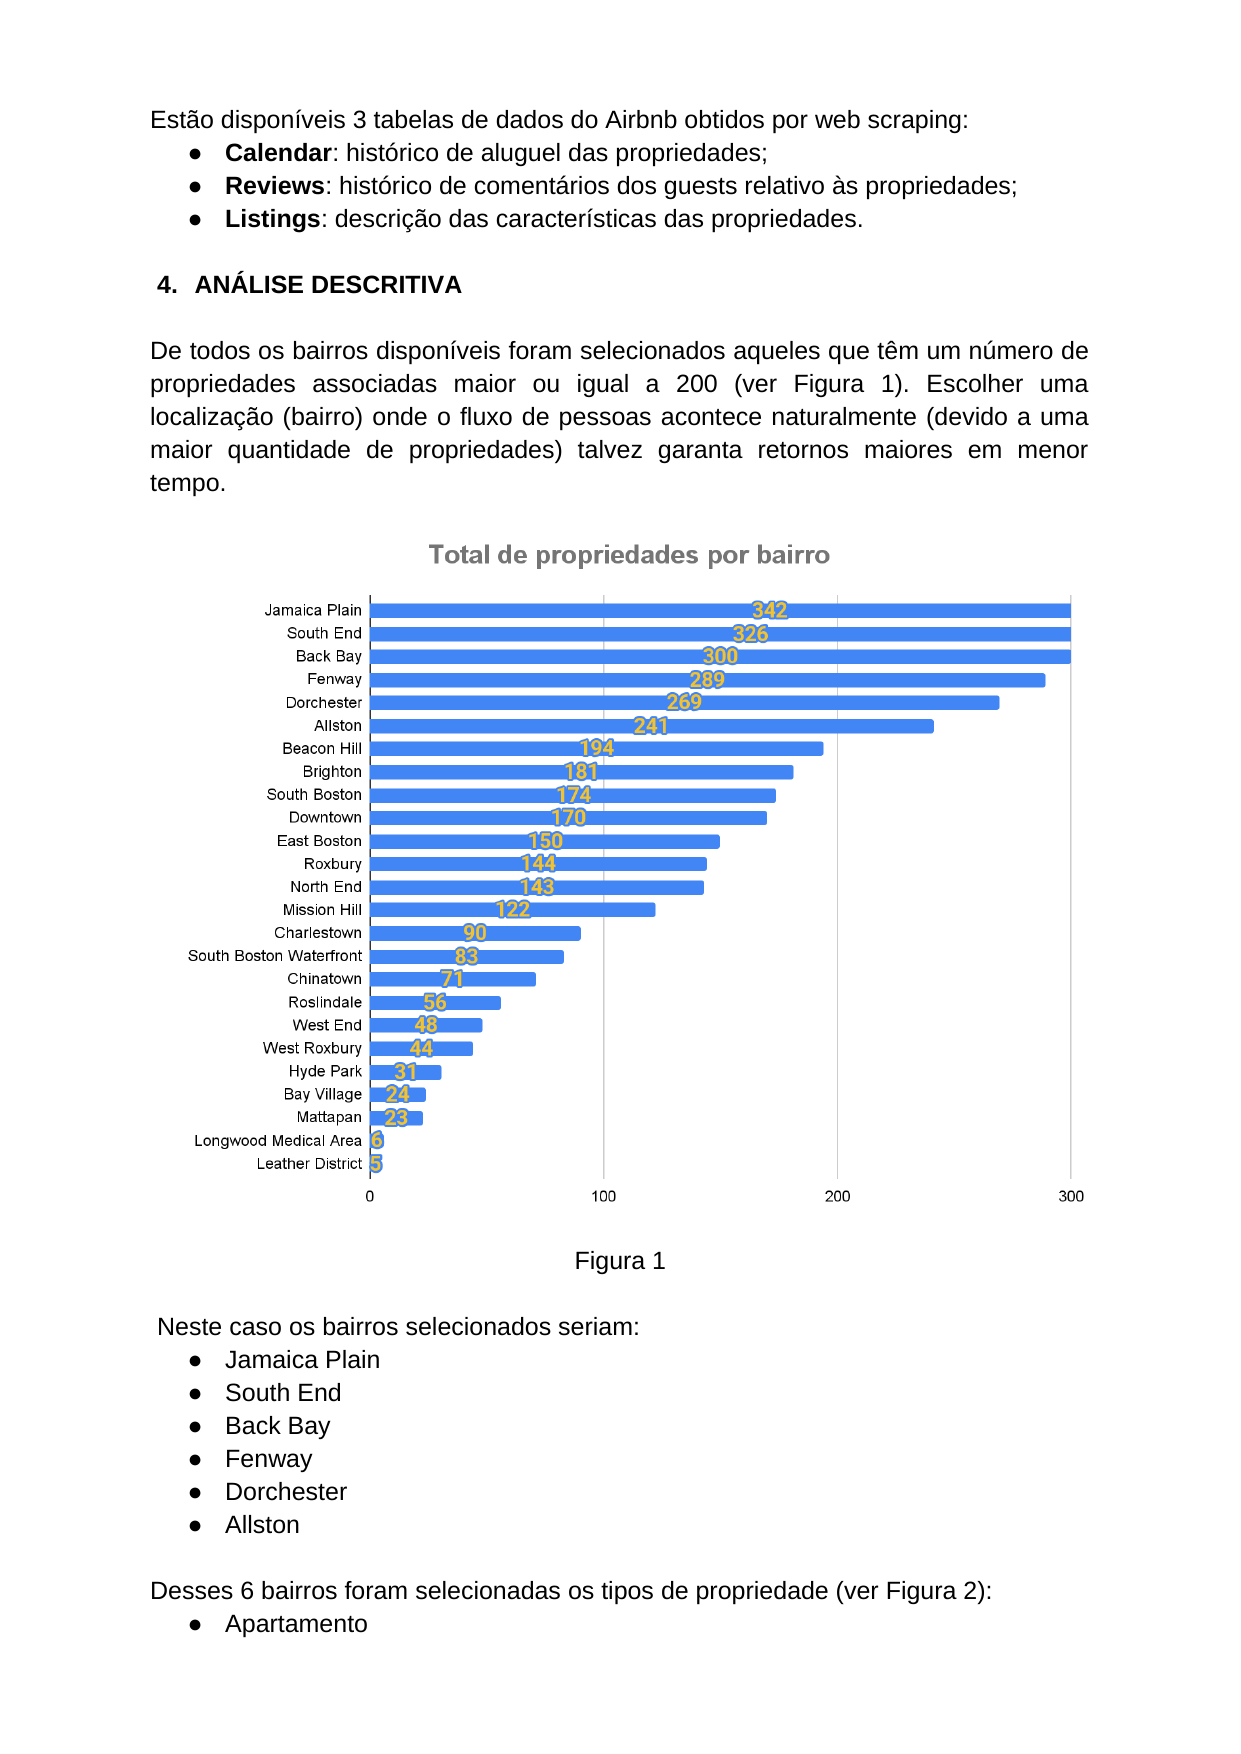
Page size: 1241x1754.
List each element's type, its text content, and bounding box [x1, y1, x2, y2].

picture [150, 501, 1108, 1242]
list ANÁLISE DESCRITIVA [157, 270, 1090, 299]
list Reviews: histórico de comentários dos guests relativo às propriedades; [187, 171, 1090, 200]
text Neste caso os bairros selecionados seriam: [150, 1312, 1090, 1341]
text Figura 1 [150, 1246, 1090, 1275]
text De todos os bairros disponíveis foram selecionados aqueles que têm um número de propriedades associadas maior ou igual a 200 (ver Figura 1). Escolher uma localização (bairro) onde o fluxo de pessoas acontece naturalmente (devido a uma maior quantidade de propriedades) talvez garanta retornos maiores em menor tempo. [150, 336, 1090, 497]
list Dorchester [187, 1477, 1090, 1506]
list Calendar: histórico de aluguel das propriedades; [187, 138, 1090, 167]
list Allston [187, 1510, 1090, 1539]
list Apartamento [187, 1609, 1090, 1638]
list Fenway [187, 1444, 1090, 1473]
list Jamaica Plain [187, 1345, 1090, 1374]
list Listings: descrição das características das propriedades. [187, 204, 1090, 233]
list South End [187, 1378, 1090, 1407]
text Estão disponíveis 3 tabelas de dados do Airbnb obtidos por web scraping: [150, 105, 1090, 134]
text Desses 6 bairros foram selecionadas os tipos de propriedade (ver Figura 2): [150, 1576, 1090, 1605]
list Back Bay [187, 1411, 1090, 1440]
